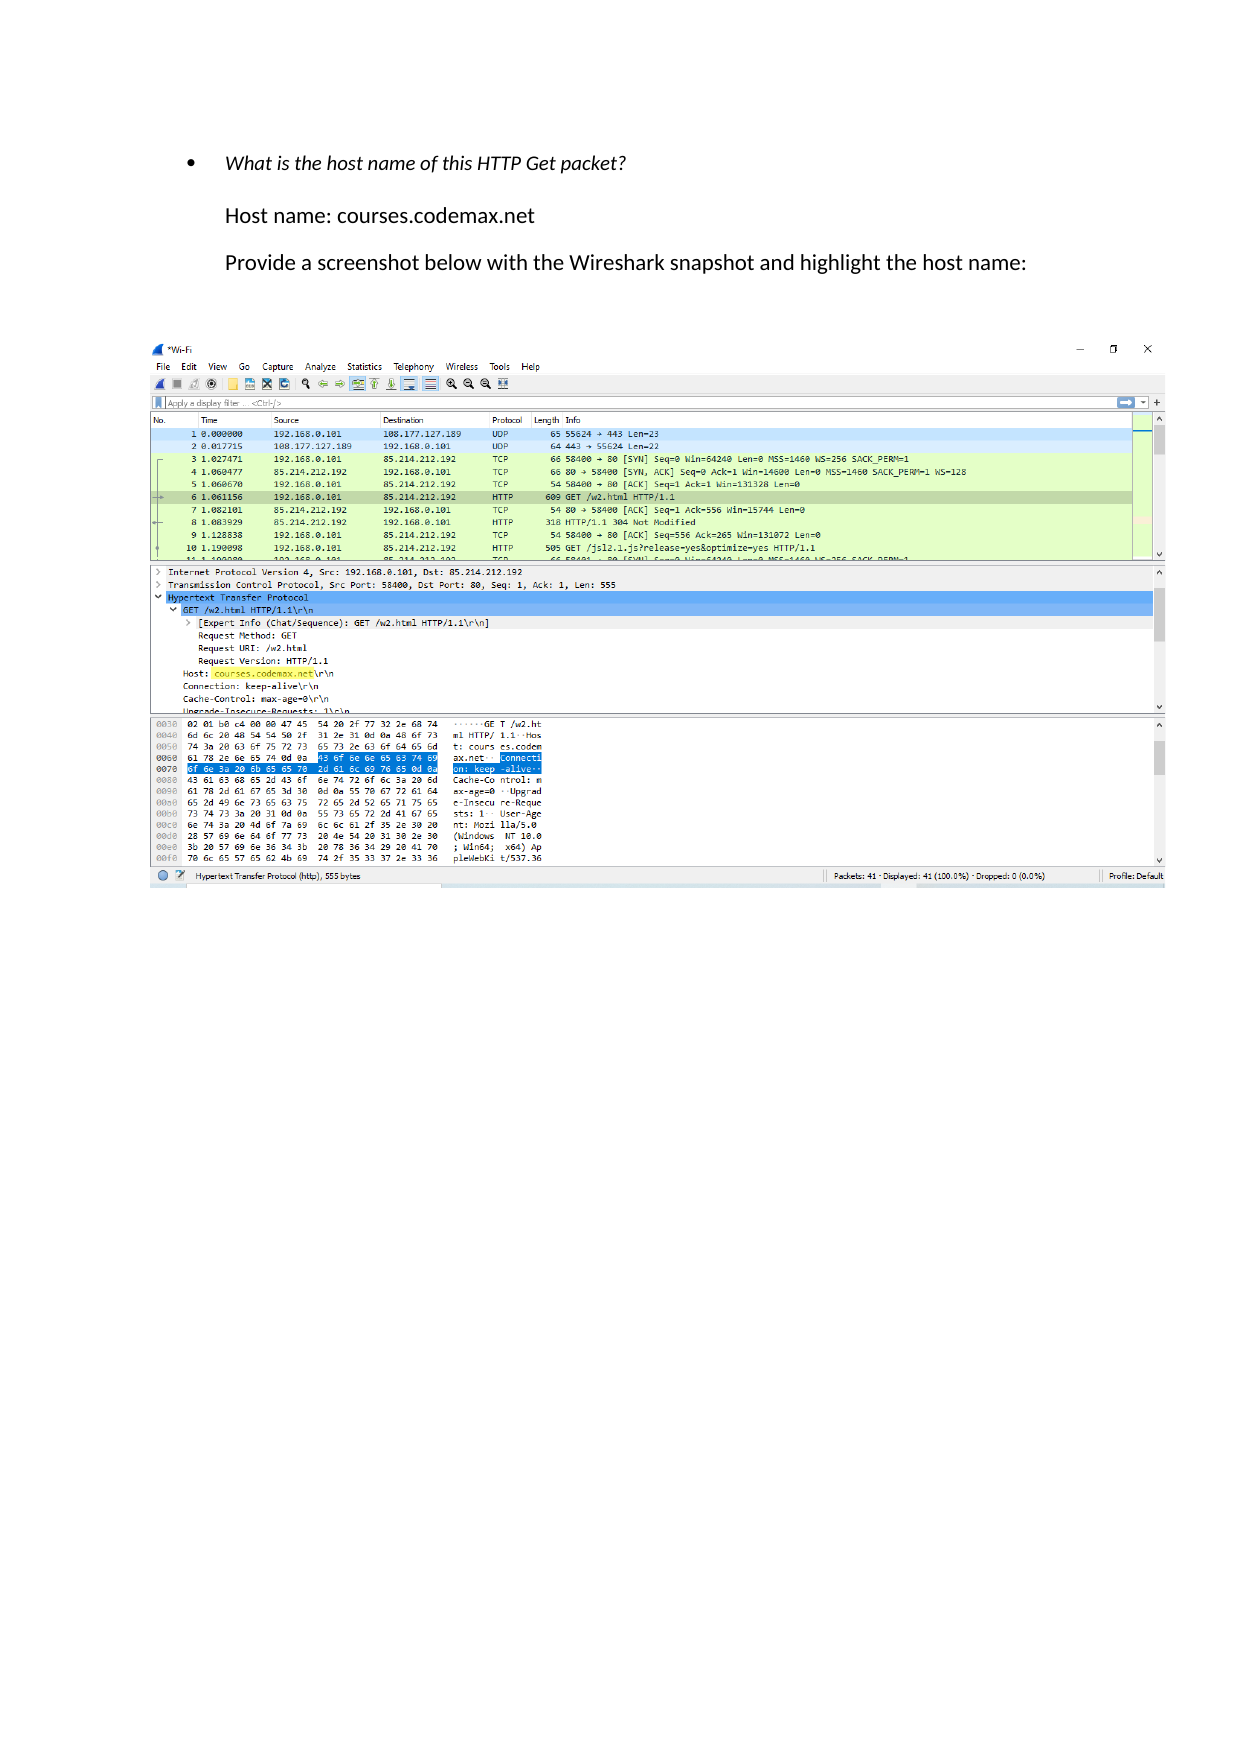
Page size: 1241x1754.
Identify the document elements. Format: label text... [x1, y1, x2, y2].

text Host name: courses.codemax.net [150, 201, 1090, 229]
picture [150, 341, 1166, 888]
list What is the host name of this HTTP Get packet? [187, 150, 1090, 175]
text Provide a screenshot below with the Wireshark snapshot and highlight the host name: [187, 248, 1090, 276]
